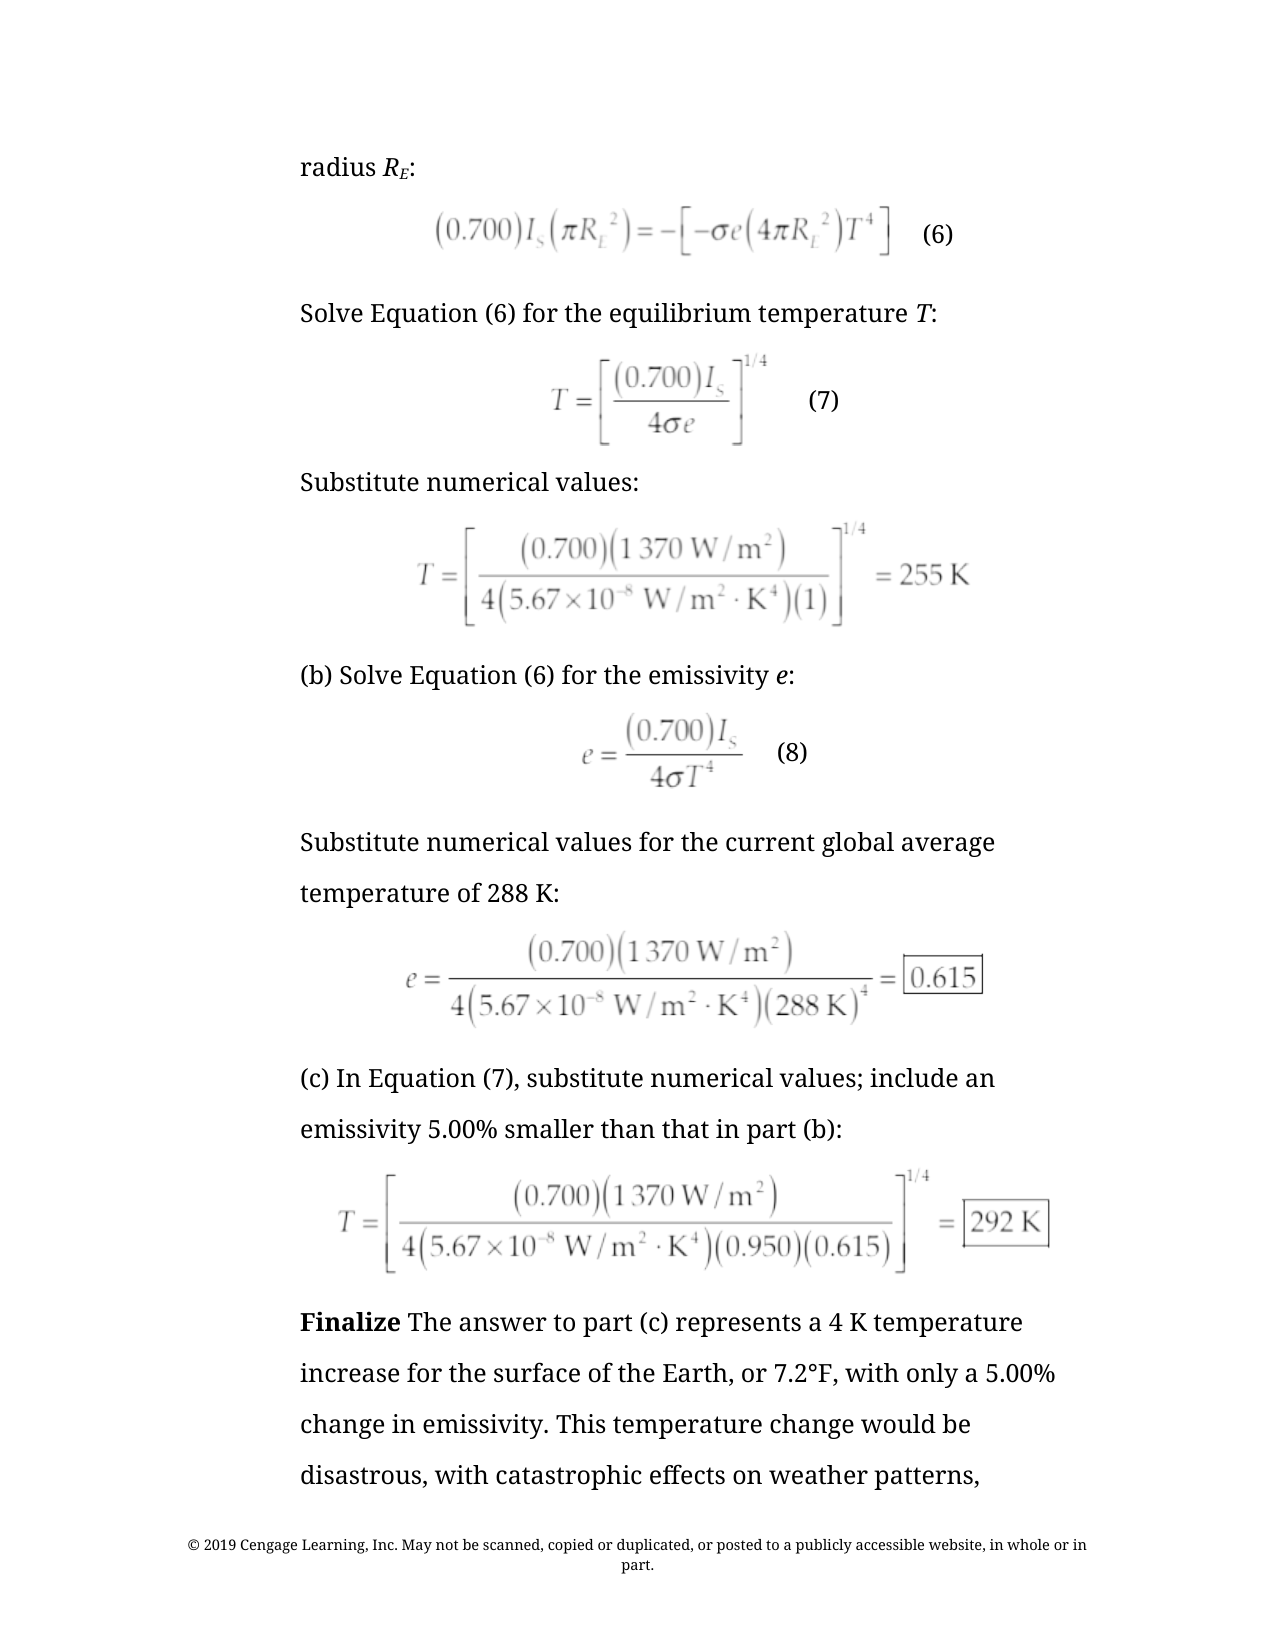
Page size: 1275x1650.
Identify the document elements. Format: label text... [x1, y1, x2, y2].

text (6) [300, 201, 1087, 267]
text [300, 150, 1087, 184]
text (8) [300, 709, 1087, 795]
text (c) In Equation (7), substitute numerical values; include an emissivity 5.00% smaller than that in part (b): [300, 1061, 1087, 1146]
text Substitute numerical values for the current global average temperature of 288 K: [300, 825, 1087, 910]
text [300, 1305, 1087, 1492]
text (7) [300, 347, 1087, 452]
text Solve Equation (6) for the equilibrium temperature T: [300, 296, 1087, 330]
text (b) Solve Equation (6) for the emissivity e: [300, 658, 1087, 692]
text Substitute numerical values: [300, 465, 1087, 499]
